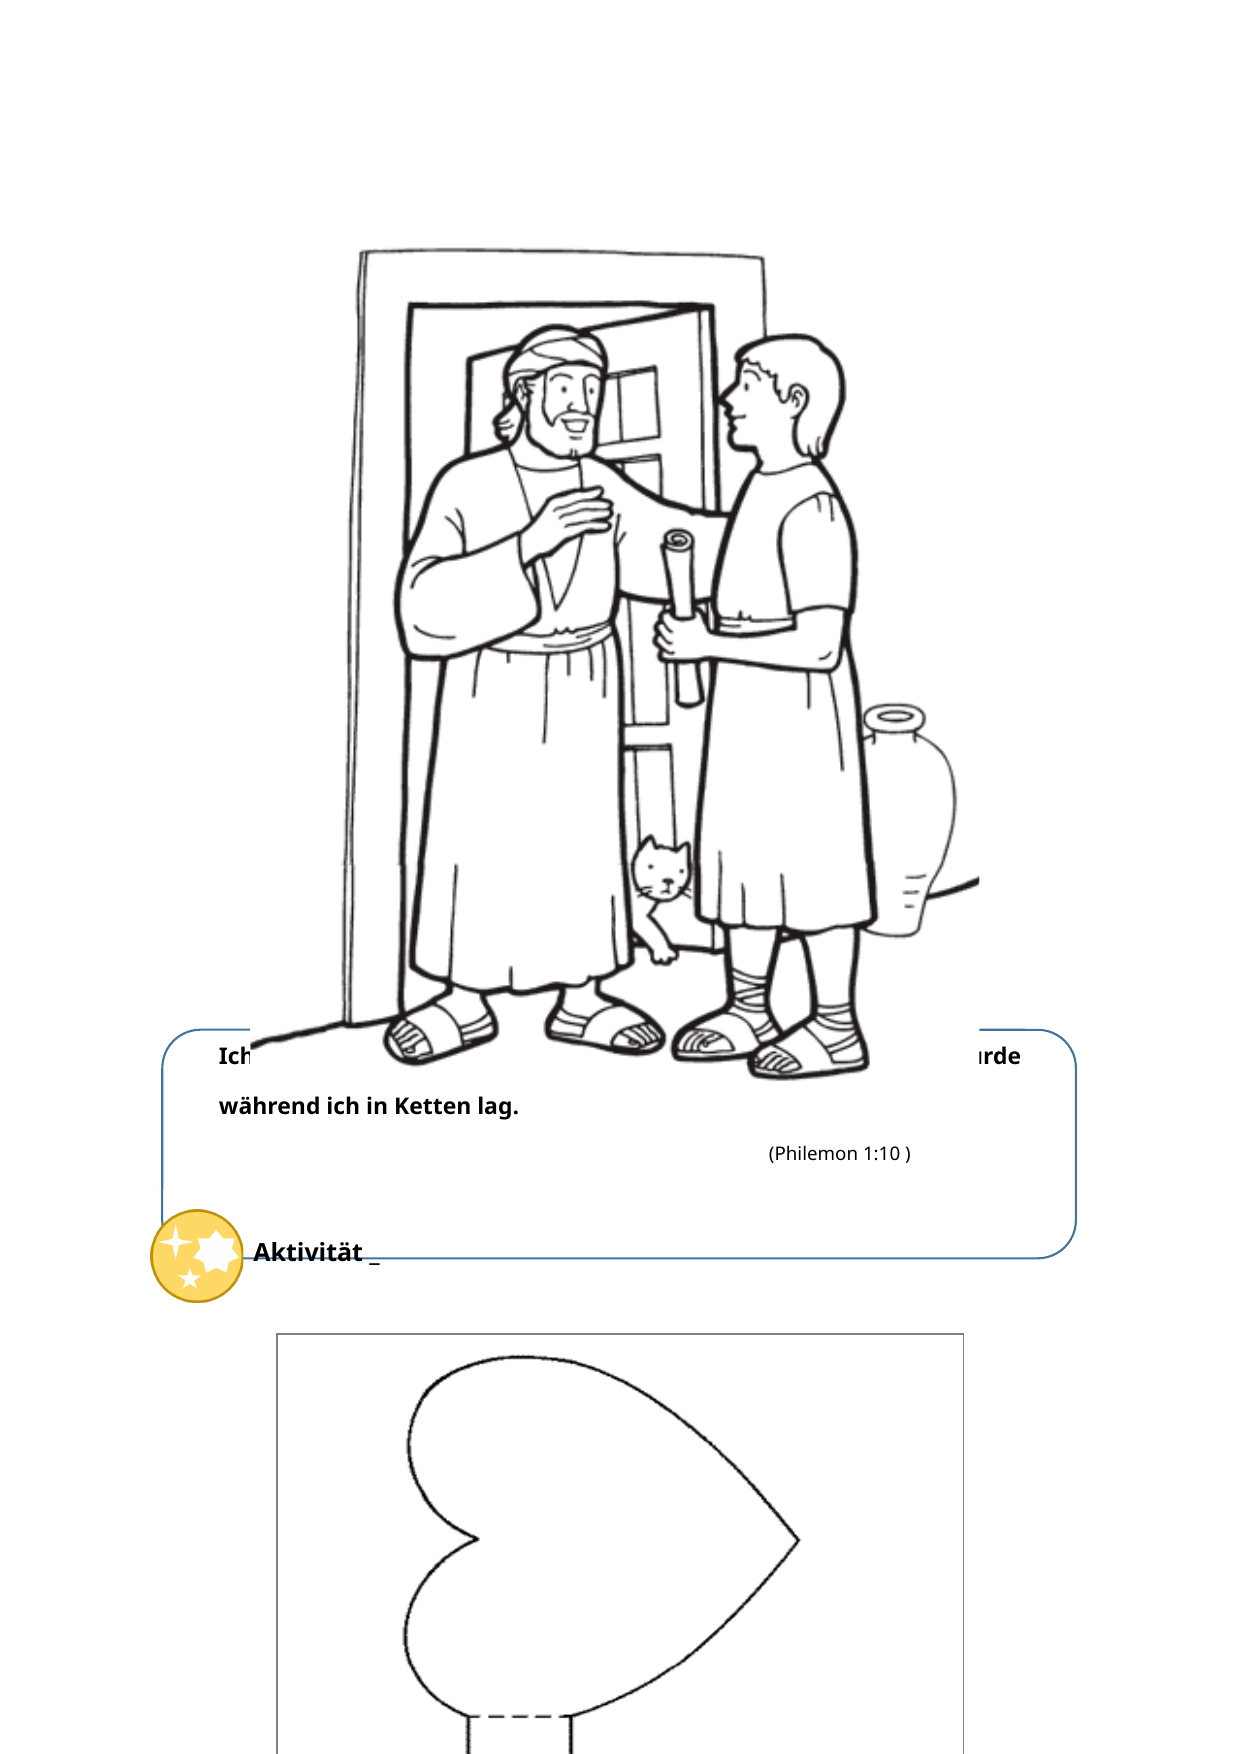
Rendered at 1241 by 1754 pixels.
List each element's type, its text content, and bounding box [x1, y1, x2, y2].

text Aktivität _ [244, 1235, 1090, 1269]
text (Philemon 1:10 ) [150, 1141, 1090, 1166]
text während ich in Ketten lag. [150, 1090, 1090, 1121]
picture [250, 240, 980, 1096]
picture [150, 1209, 244, 1303]
picture [278, 1335, 963, 1754]
